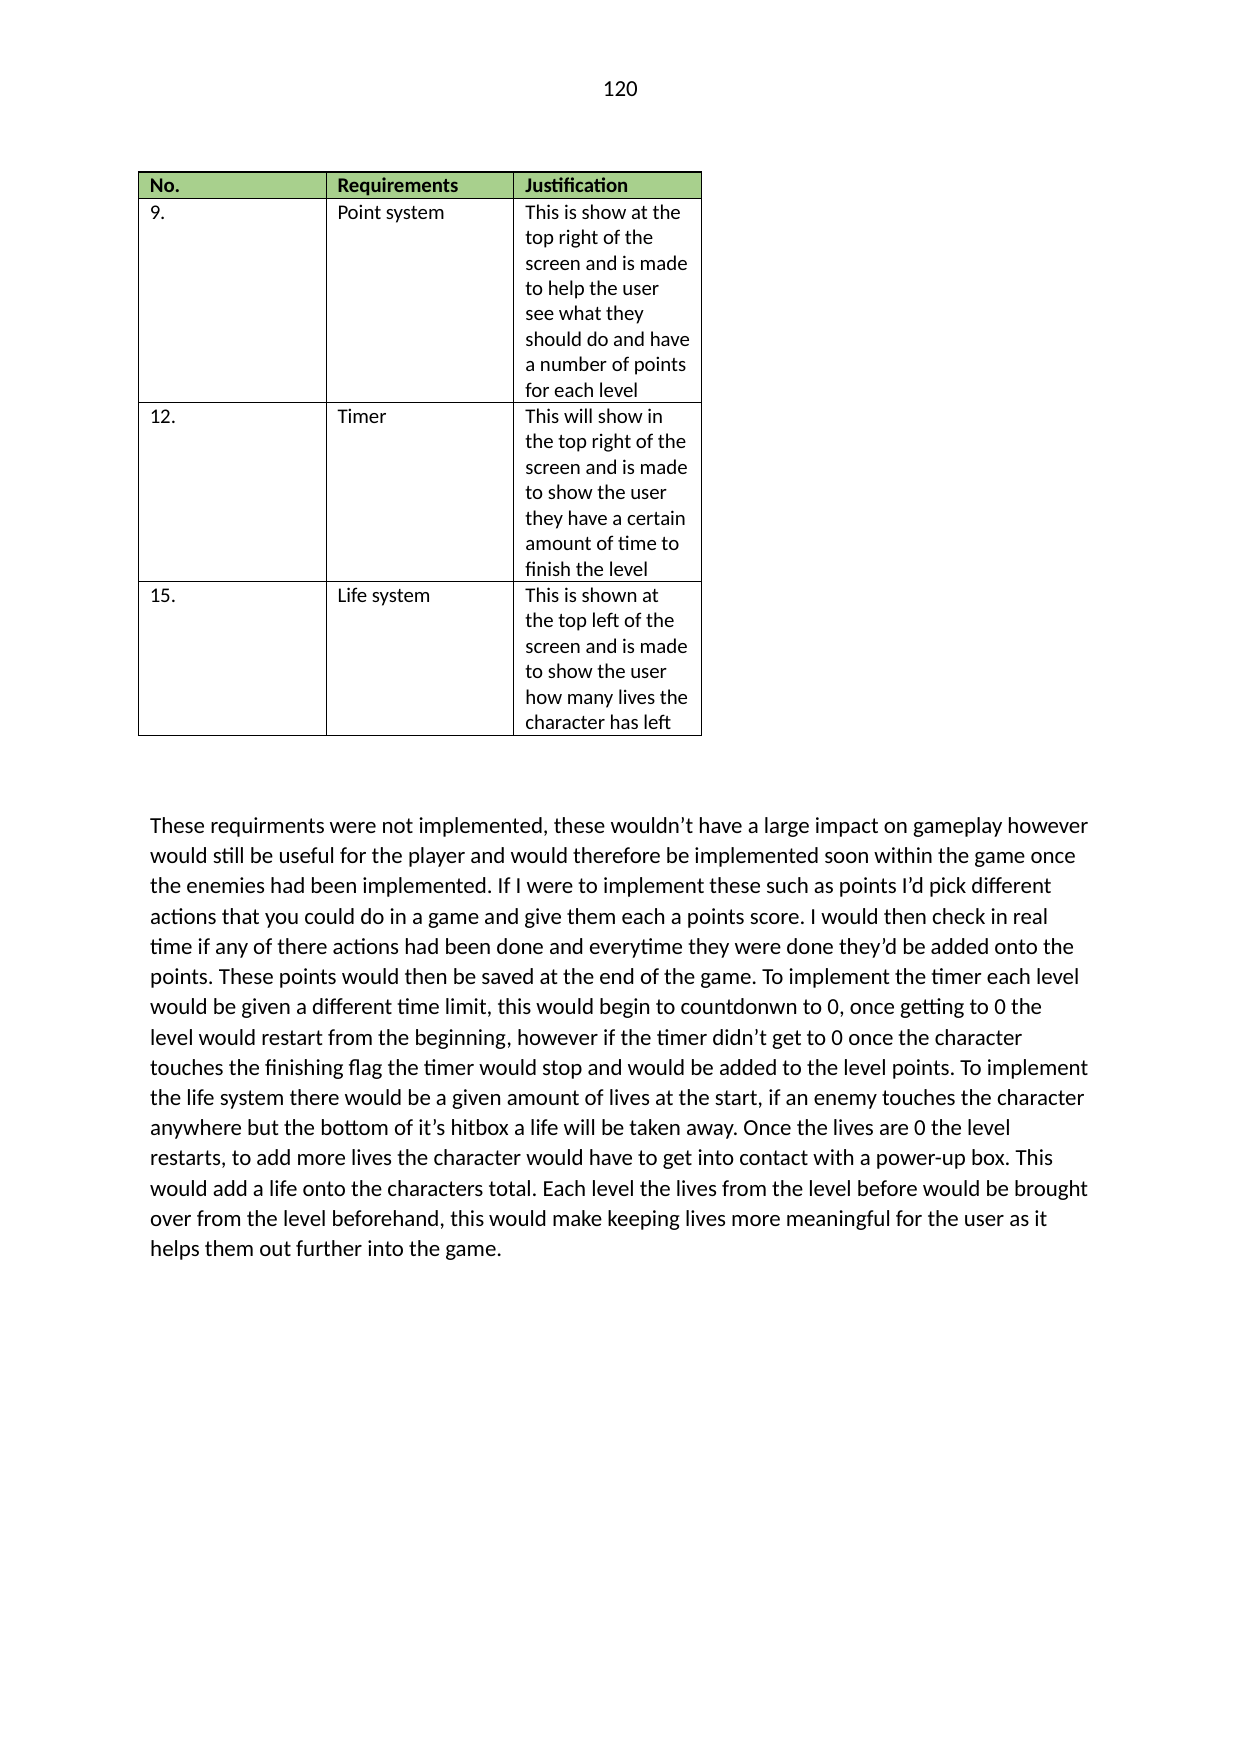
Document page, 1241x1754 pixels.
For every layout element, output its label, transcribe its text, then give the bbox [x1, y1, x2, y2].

table_cell This is shown at the top left of the screen and is made to show the user how many lives the character has left [514, 582, 701, 735]
table_cell Point system [327, 199, 513, 402]
table_header Requirements [327, 173, 513, 198]
table_cell This will show in the top right of the screen and is made to show the user they have a certain amount of time to finish the level [514, 403, 701, 581]
table_cell 12. [139, 403, 326, 581]
table_cell Timer [327, 403, 513, 581]
table_header No. [139, 173, 326, 198]
table_cell This is show at the top right of the screen and is made to help the user see what they should do and have a number of points for each level [514, 199, 701, 402]
table_header Justification [514, 173, 701, 198]
table_cell 15. [139, 582, 326, 735]
table_cell 9. [139, 199, 326, 402]
text These requirments were not implemented, these wouldn’t have a large impact on gameplay however would still be useful for the player and would therefore be implemented soon within the game once the enemies had been implemented. If I were to implement these such as points I’d pick different actions that you could do in a game and give them each a points score. I would then check in real time if any of there actions had been done and everytime they were done they’d be added onto the points. These points would then be saved at the end of the game. To implement the timer each level would be given a different time limit, this would begin to countdonwn to 0, once getting to 0 the level would restart from the beginning, however if the timer didn’t get to 0 once the character touches the finishing flag the timer would stop and would be added to the level points. To implement the life system there would be a given amount of lives at the start, if an enemy touches the character anywhere but the bottom of it’s hitbox a life will be taken away. Once the lives are 0 the level restarts, to add more lives the character would have to get into contact with a power-up box. This would add a life onto the characters total. Each level the lives from the level before would be brought over from the level beforehand, this would make keeping lives more meaningful for the user as it helps them out further into the game. [150, 811, 1090, 1262]
table_cell Life system [327, 582, 513, 735]
